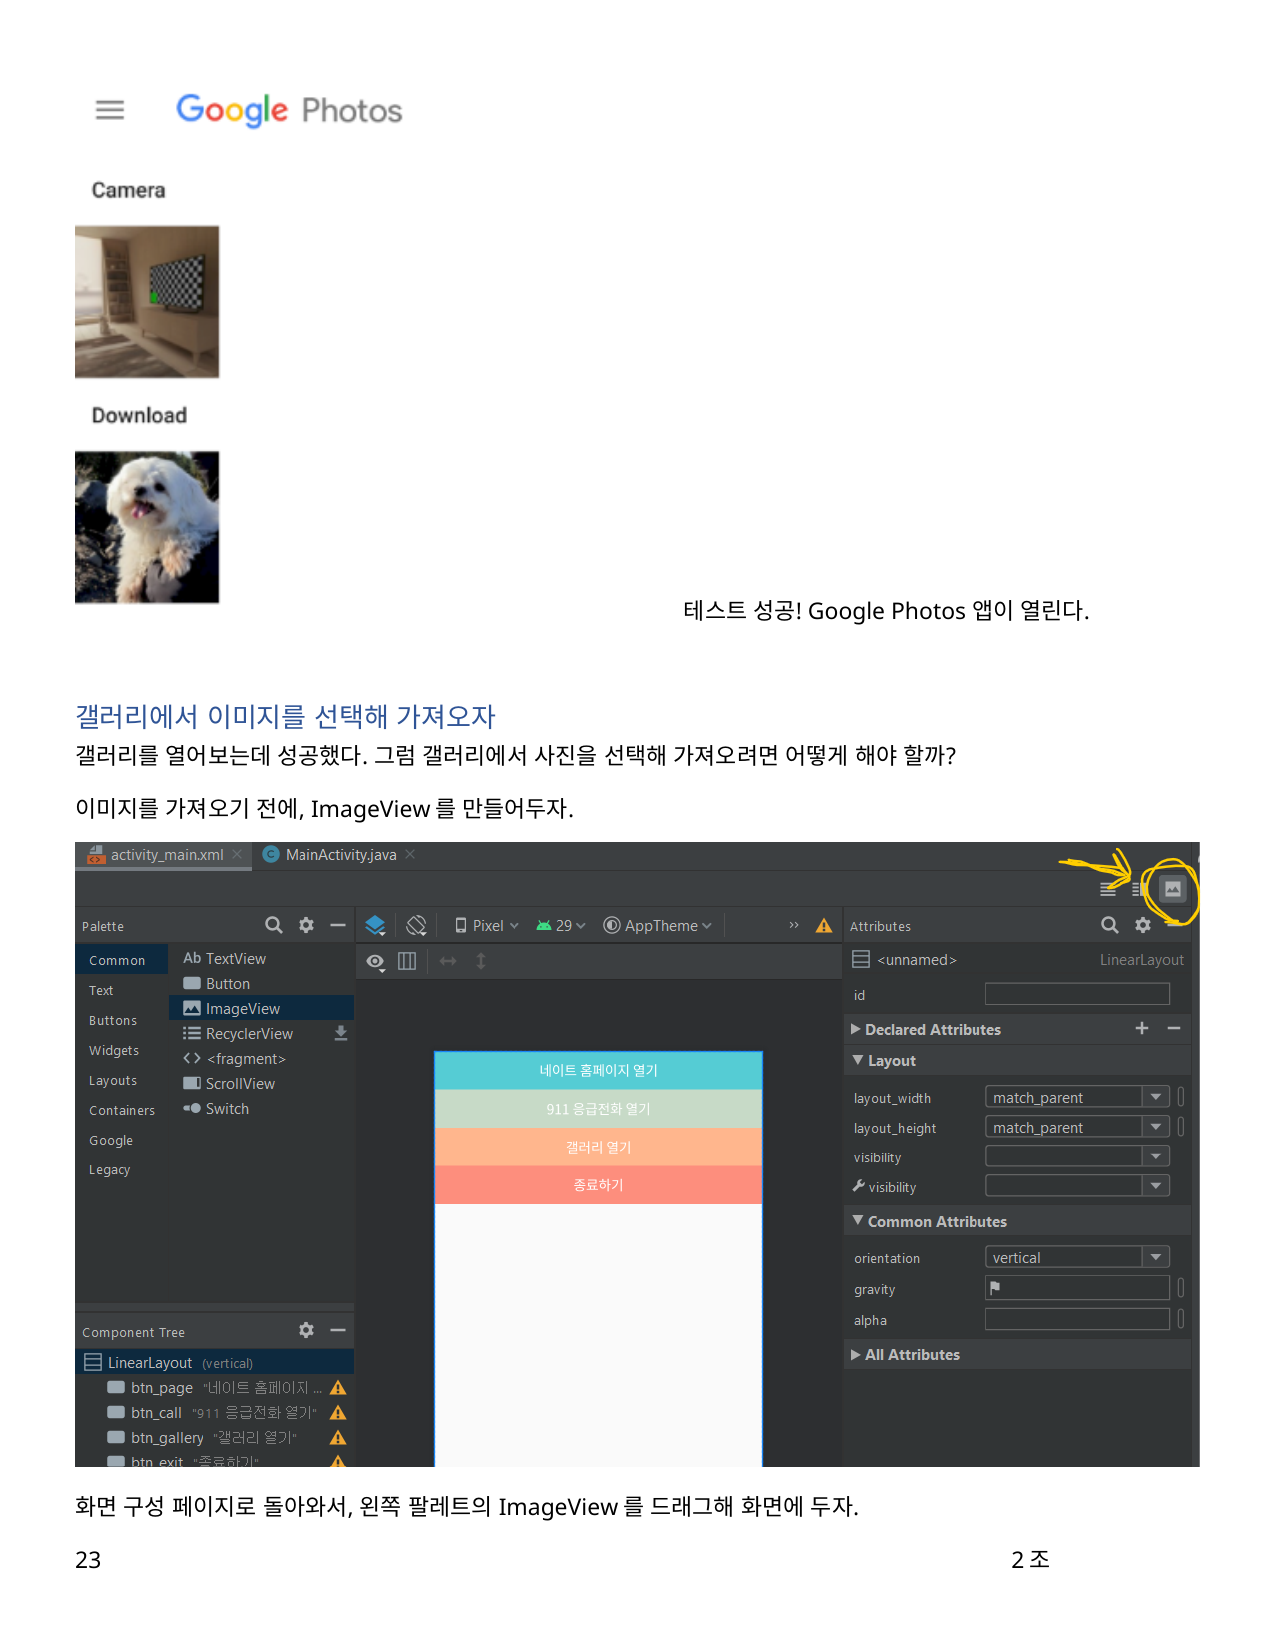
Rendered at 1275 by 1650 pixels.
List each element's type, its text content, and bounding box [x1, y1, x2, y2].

subtitle 갤러리에서 이미지를 선택해 가져오자 [75, 696, 1200, 735]
text 화면 구성 페이지로 돌아와서, 왼쪽 팔레트의 ImageView를 드래그해 화면에 두자. [75, 1467, 1200, 1522]
picture [75, 75, 684, 620]
text 이미지를 가져오기 전에, ImageView를 만들어두자. [75, 791, 1200, 824]
text 갤러리를 열어보는데 성공했다. 그럼 갤러리에서 사진을 선택해 가져오려면 어떻게 해야 할까? [75, 738, 1200, 771]
picture [75, 842, 1200, 1467]
